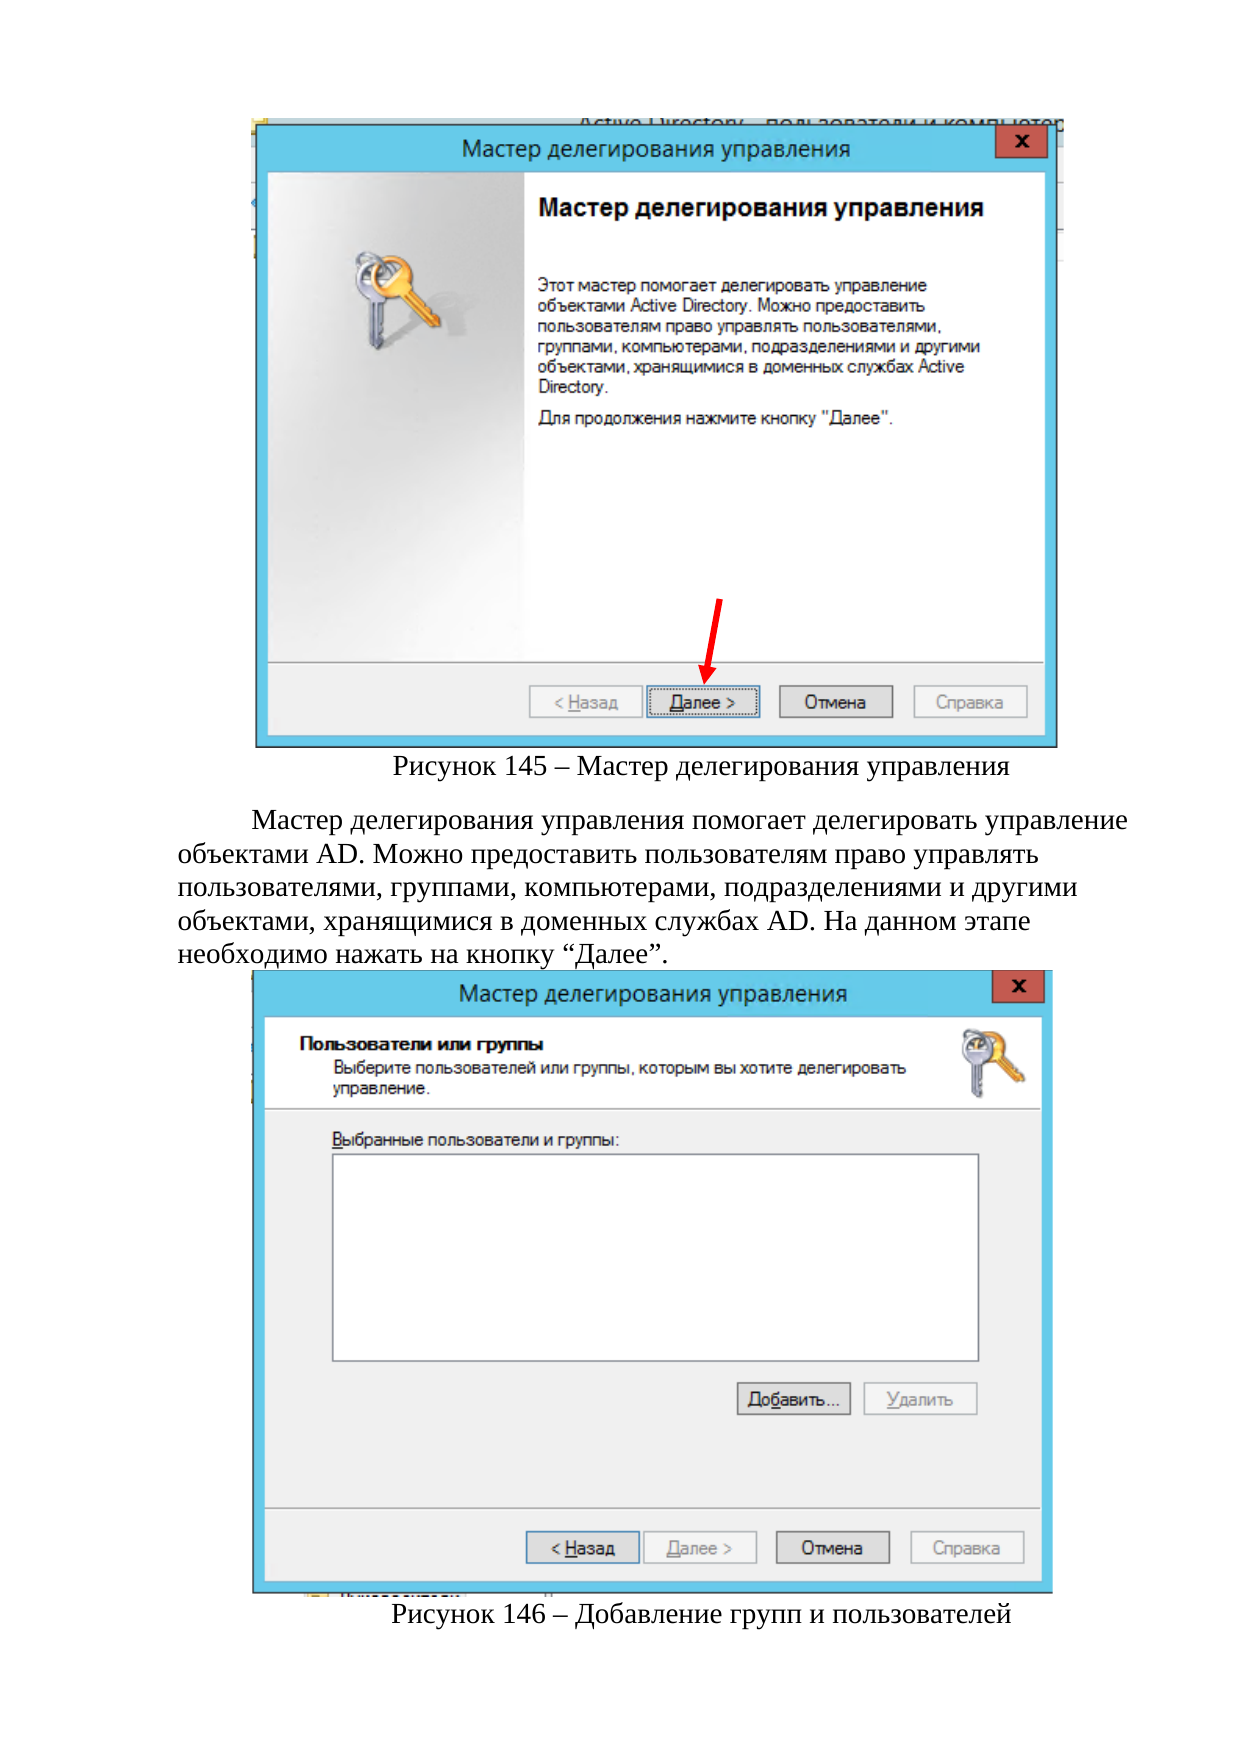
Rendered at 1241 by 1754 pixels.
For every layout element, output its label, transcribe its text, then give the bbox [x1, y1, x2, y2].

picture [251, 118, 1064, 748]
picture [251, 970, 1053, 1597]
text Рисунок 145 – Мастер делегирования управления [177, 748, 1152, 781]
text Рисунок 146 – Добавление групп и пользователей [177, 1597, 1152, 1630]
text Мастер делегирования управления помогает делегировать управление объектами AD. Можно предоставить пользователям право управлять пользователями, группами, компьютерами, подразделениями и другими объектами, хранящимися в доменных службах AD. На данном этапе необходимо нажать на кнопку “Далее”. [177, 802, 1152, 970]
